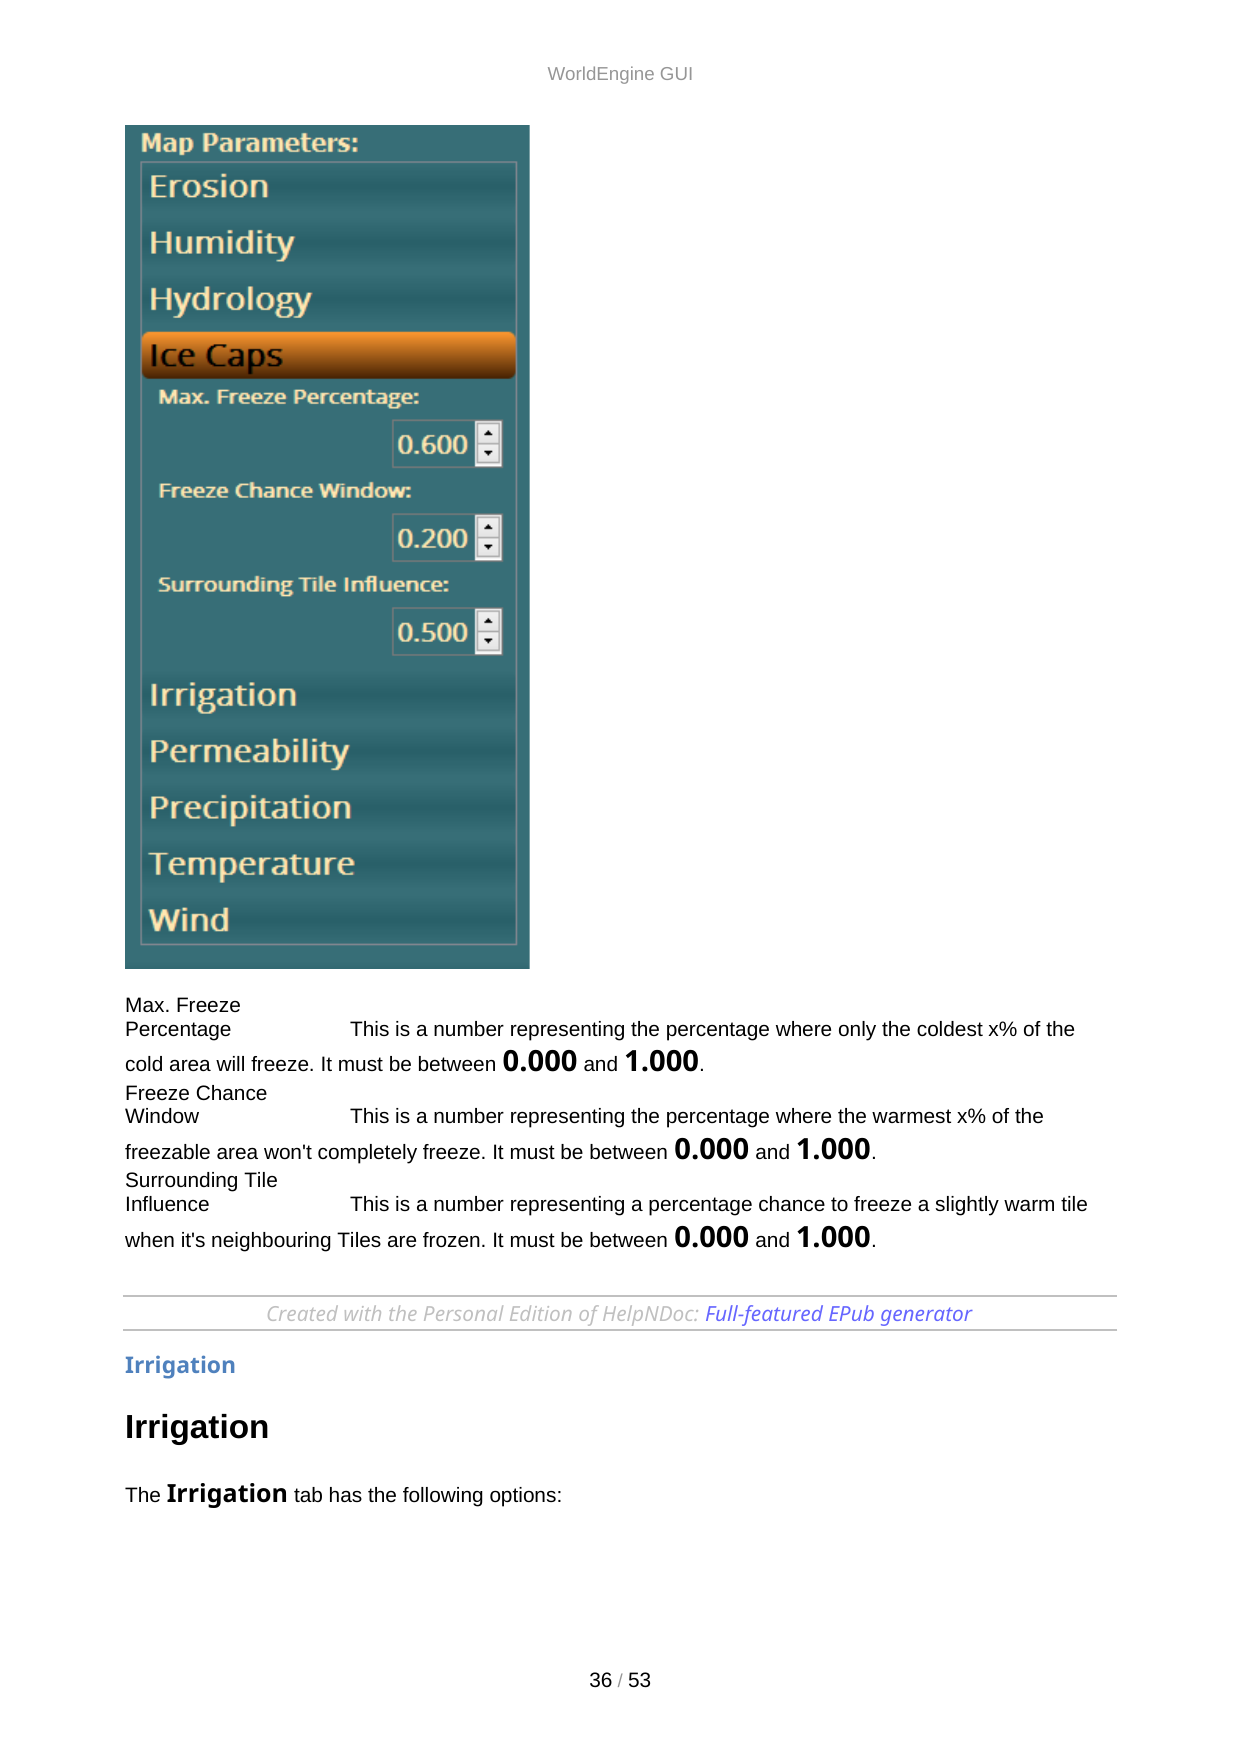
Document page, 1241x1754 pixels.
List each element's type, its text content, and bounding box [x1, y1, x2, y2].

subtitle Irrigation [125, 1407, 1115, 1445]
text Percentage This is a number representing the percentage where only the coldest x% of the cold area will freeze. It must be between 0.000 and 1.000. [125, 1017, 1115, 1080]
text The Irrigation tab has the following options: [125, 1476, 1115, 1509]
text Created with the Personal Edition of HelpNDoc: Full-featured EPub generator [123, 1297, 1117, 1329]
text Max. Freeze [125, 993, 1115, 1017]
text Window This is a number representing the percentage where the warmest x% of the freezable area won't completely freeze. It must be between 0.000 and 1.000. [125, 1104, 1115, 1168]
text Influence This is a number representing a percentage chance to freeze a slightly warm tile when it's neighbouring Tiles are frozen. It must be between 0.000 and 1.000. [125, 1192, 1115, 1256]
text Freeze Chance [125, 1080, 1115, 1104]
text Irrigation [123, 1346, 1117, 1382]
picture [125, 125, 530, 969]
text Surrounding Tile [125, 1168, 1115, 1192]
